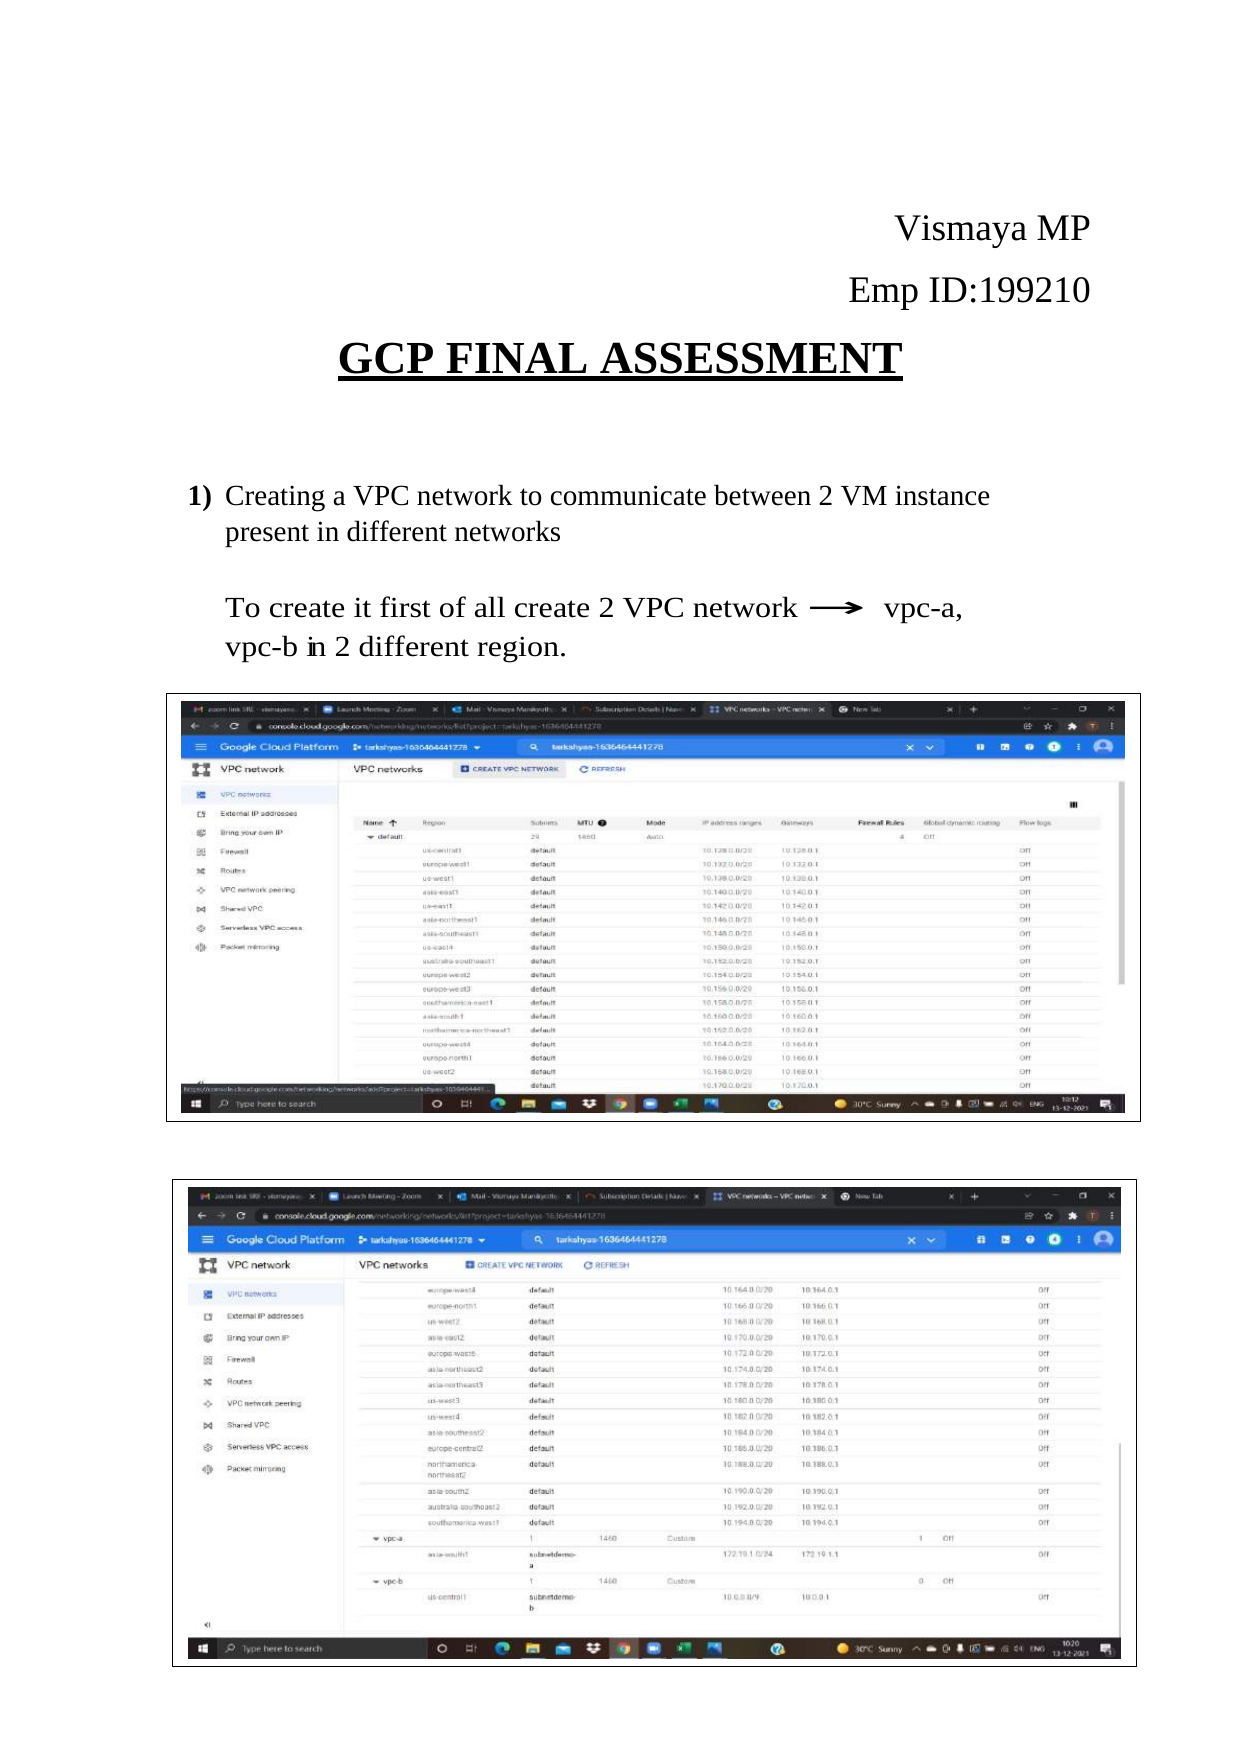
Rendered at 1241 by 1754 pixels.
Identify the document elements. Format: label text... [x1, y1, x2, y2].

picture [181, 701, 1125, 1113]
subtitle GCP FINAL ASSESSMENT [181, 330, 1059, 383]
list Creating a VPC network to communicate between 2 VM instance present in different networks [187, 478, 1082, 547]
picture [188, 1187, 1121, 1659]
text To create it first of all create 2 VPC network → vpc-a, vpc-b in 2 different region. [225, 586, 994, 662]
text Vismaya MP Emp ID:199210 [848, 205, 1091, 311]
